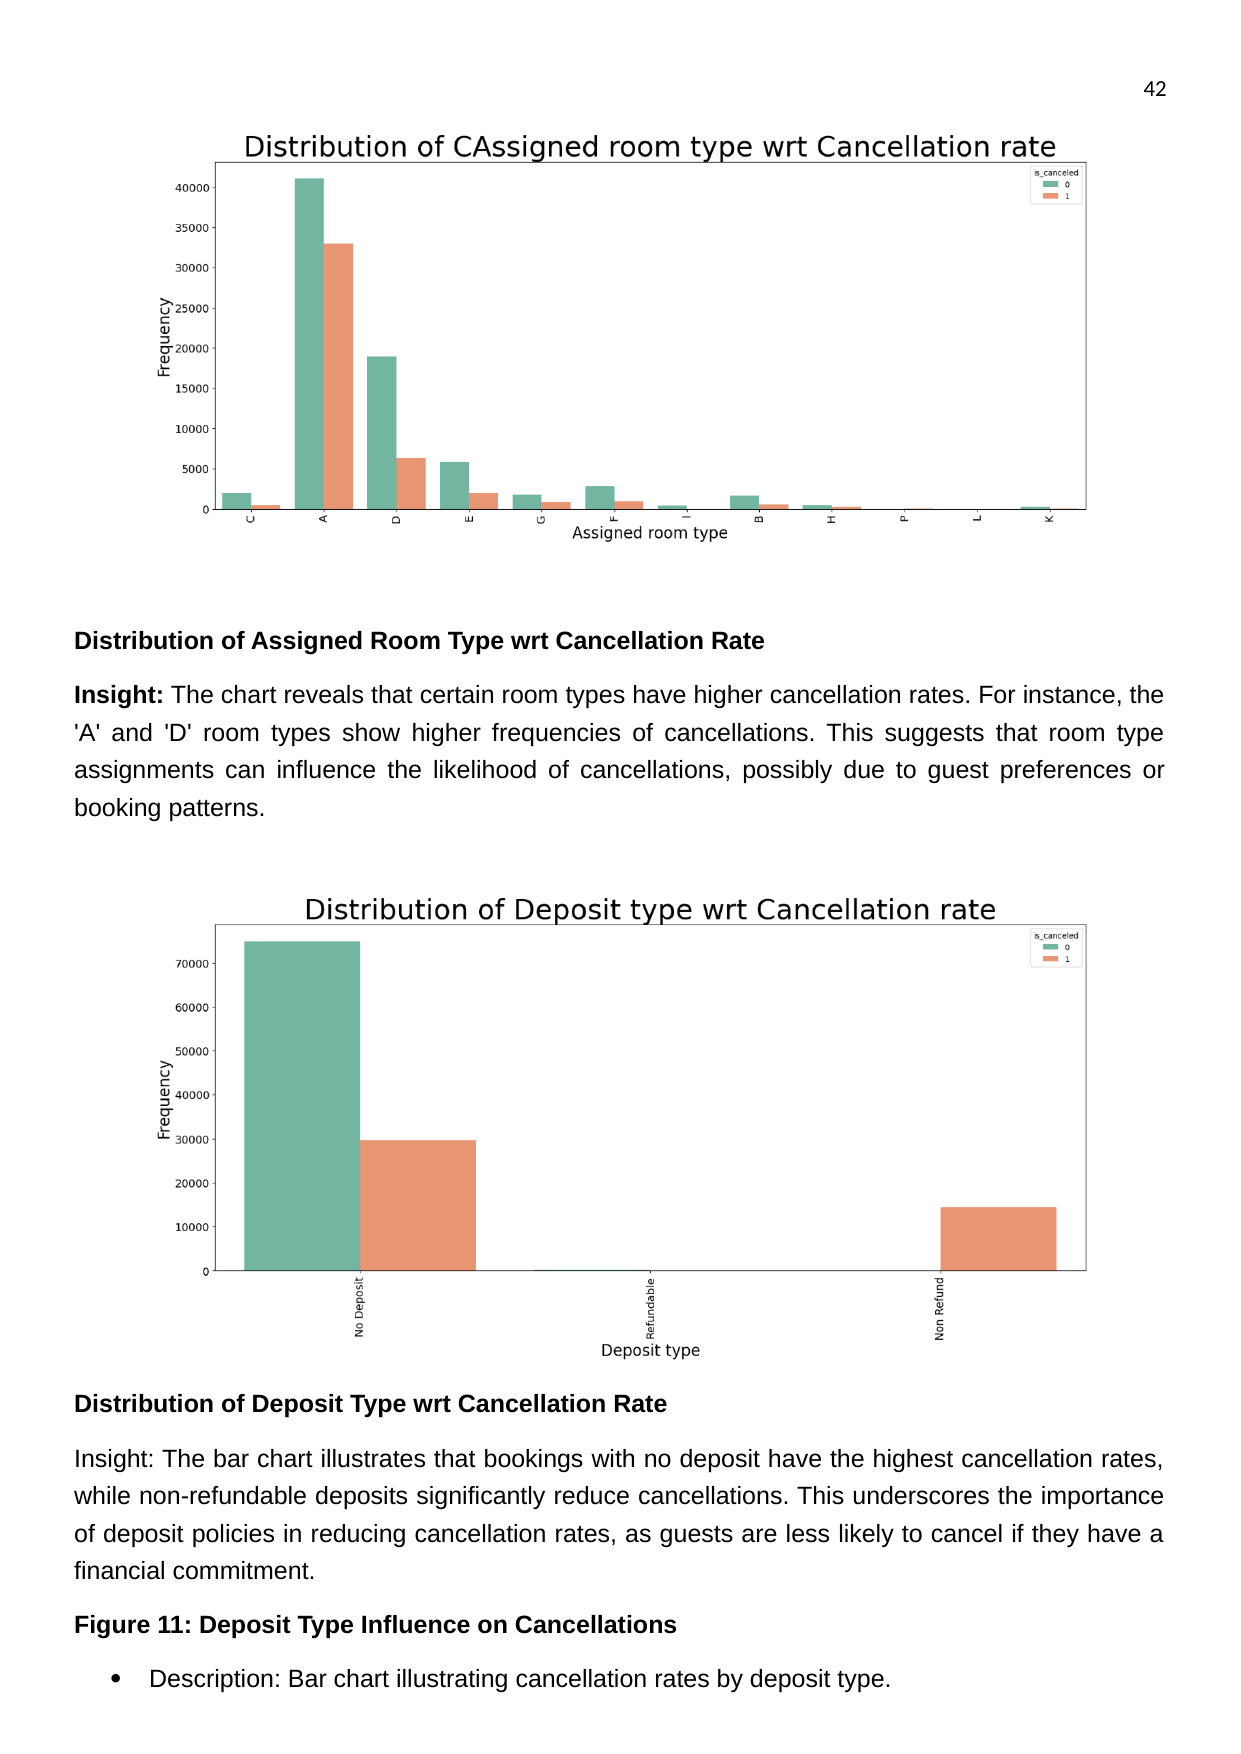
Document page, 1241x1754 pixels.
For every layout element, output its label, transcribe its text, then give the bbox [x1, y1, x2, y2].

text Distribution of Deposit Type wrt Cancellation Rate [74, 1381, 1166, 1418]
text Distribution of Assigned Room Type wrt Cancellation Rate [74, 617, 1166, 655]
picture [150, 130, 1091, 547]
text Insight: The bar chart illustrates that bookings with no deposit have the highest cancellation rates, while non-refundable deposits significantly reduce cancellations. This underscores the importance of deposit policies in reducing cancellation rates, as guests are less likely to cancel if they have a financial commitment. [74, 1435, 1166, 1585]
picture [150, 892, 1091, 1364]
text Insight: The chart reveals that certain room types have higher cancellation rates. For instance, the 'A' and 'D' room types show higher frequencies of cancellations. This suggests that room type assignments can influence the likelihood of cancellations, possibly due to guest preferences or booking patterns. [74, 672, 1166, 822]
list Description: Bar chart illustrating cancellation rates by deposit type. [111, 1656, 1166, 1693]
text Figure 11: Deposit Type Influence on Cancellations [74, 1602, 1166, 1639]
